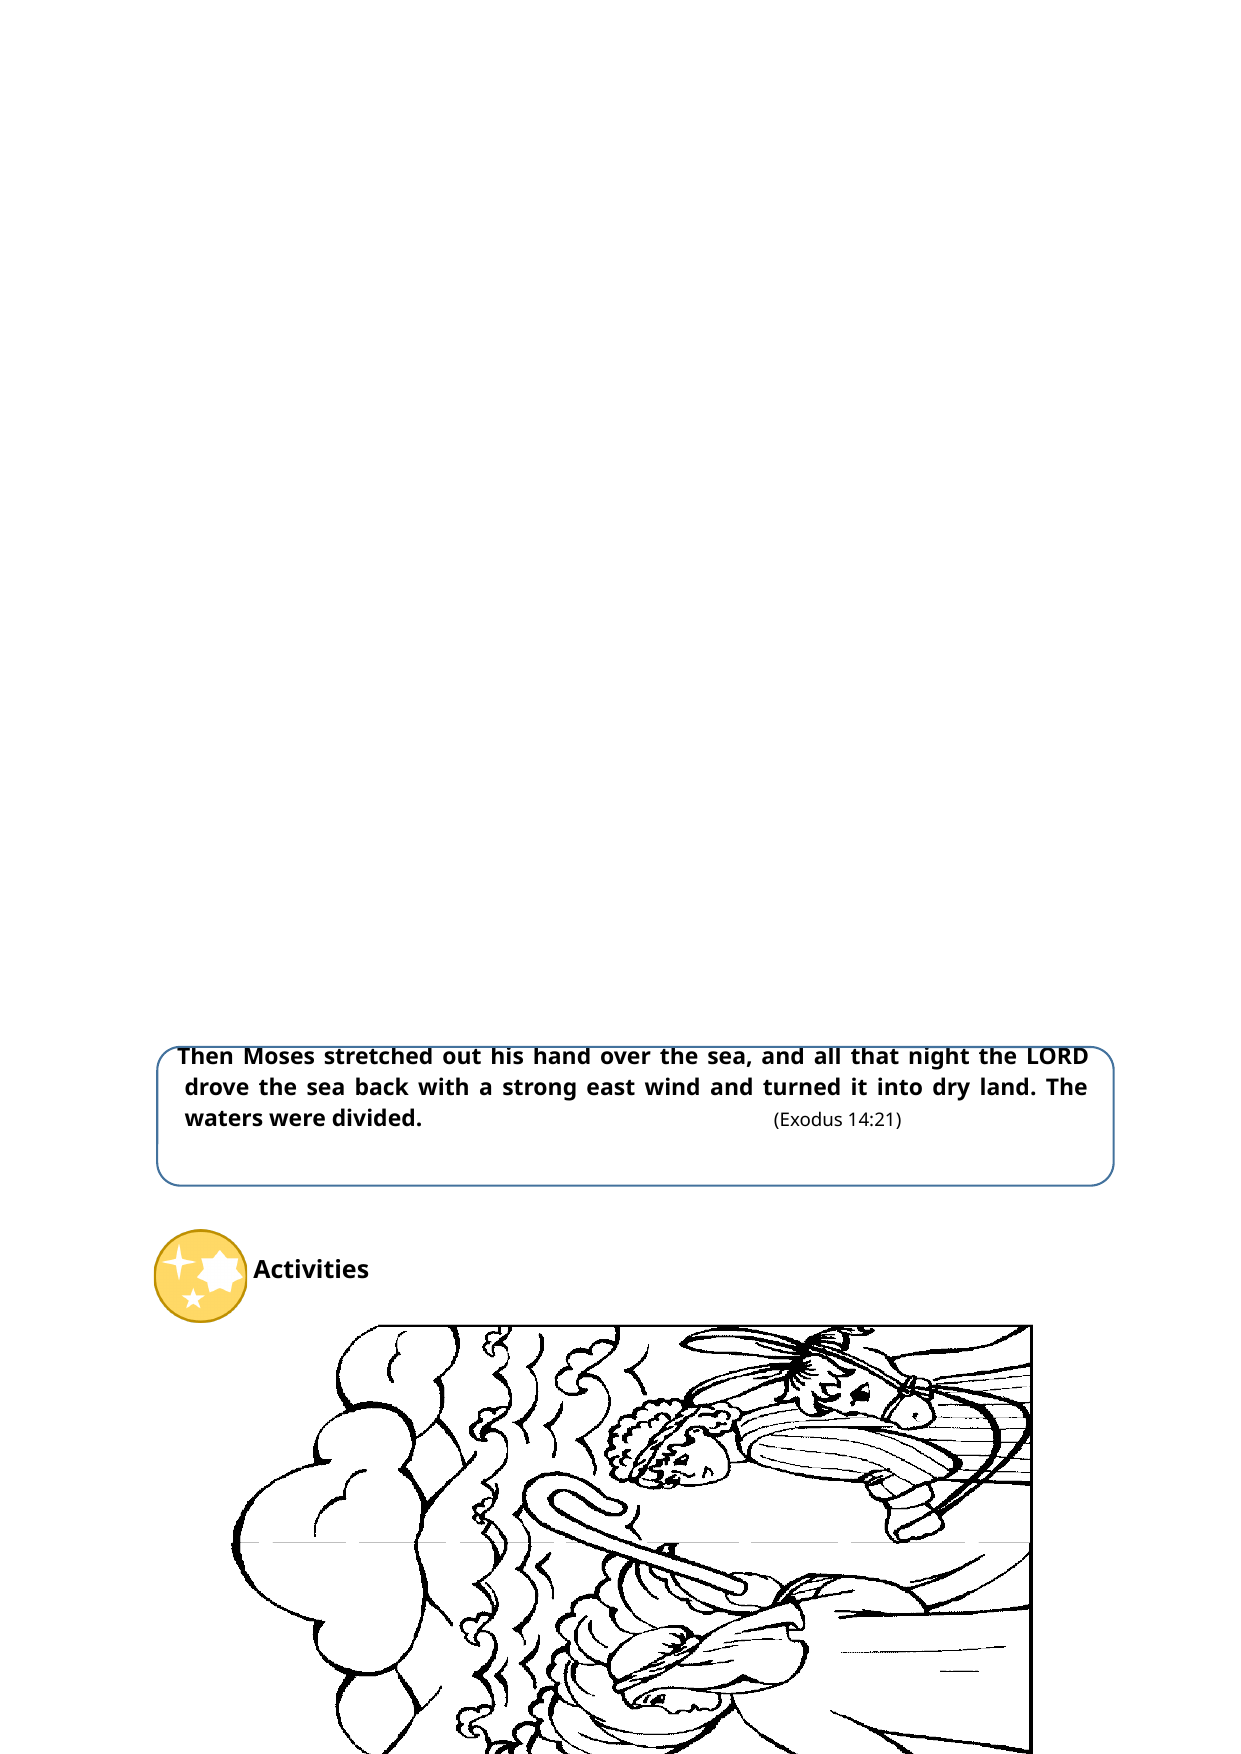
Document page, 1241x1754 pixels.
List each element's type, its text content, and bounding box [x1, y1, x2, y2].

picture [153, 1229, 1041, 1754]
text Then Moses stretched out his hand over the sea, and all that night the LORD drove the sea back with a strong east wind and turned it into dry land. The waters were divided. (Exodus 14:21) [150, 1040, 1090, 1133]
text Activities [248, 1252, 1090, 1286]
